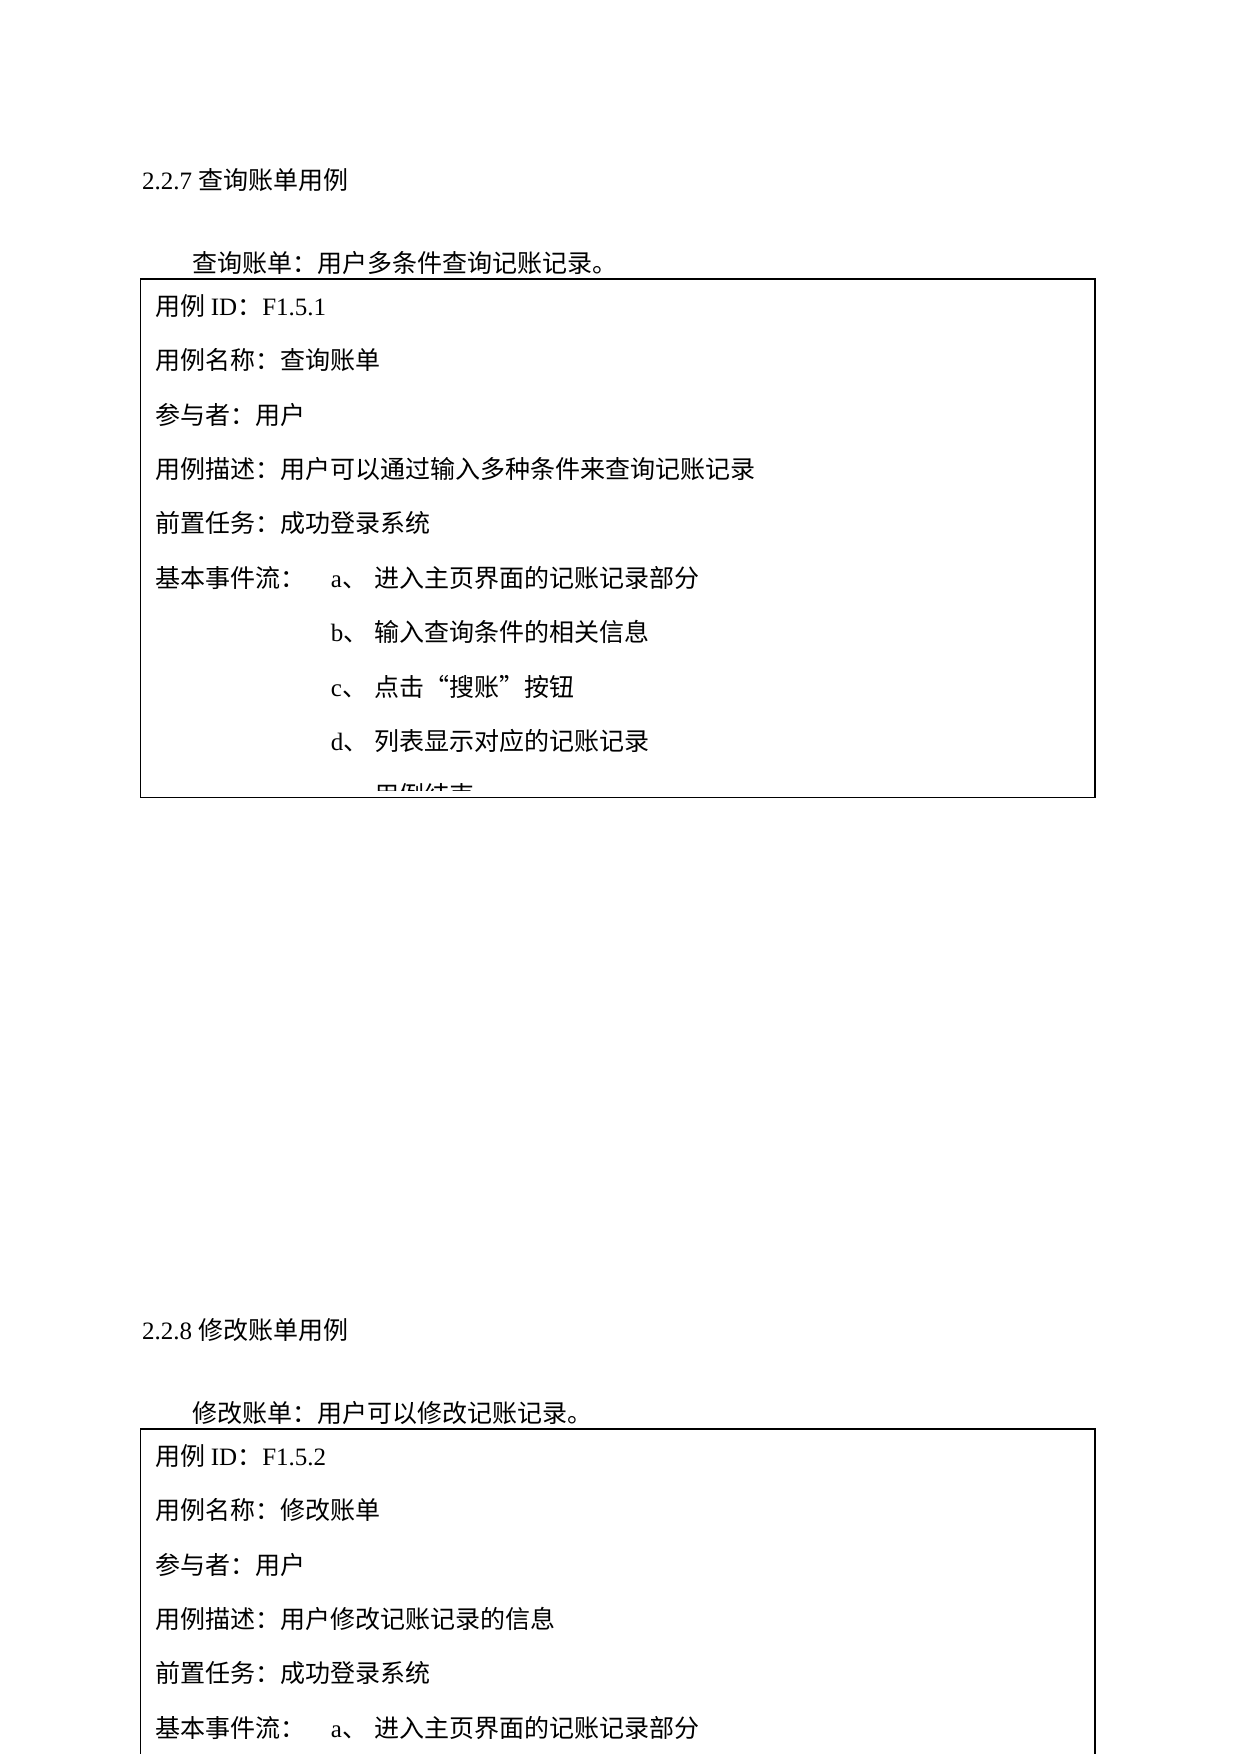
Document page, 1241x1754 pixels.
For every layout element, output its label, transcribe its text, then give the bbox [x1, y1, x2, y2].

text 修改账单：用户可以修改记账记录。 [142, 1379, 1098, 1444]
text 查询账单用例 [142, 146, 1098, 211]
text 修改账单用例 [142, 1296, 1098, 1361]
text 查询账单：用户多条件查询记账记录。 [142, 229, 1098, 294]
